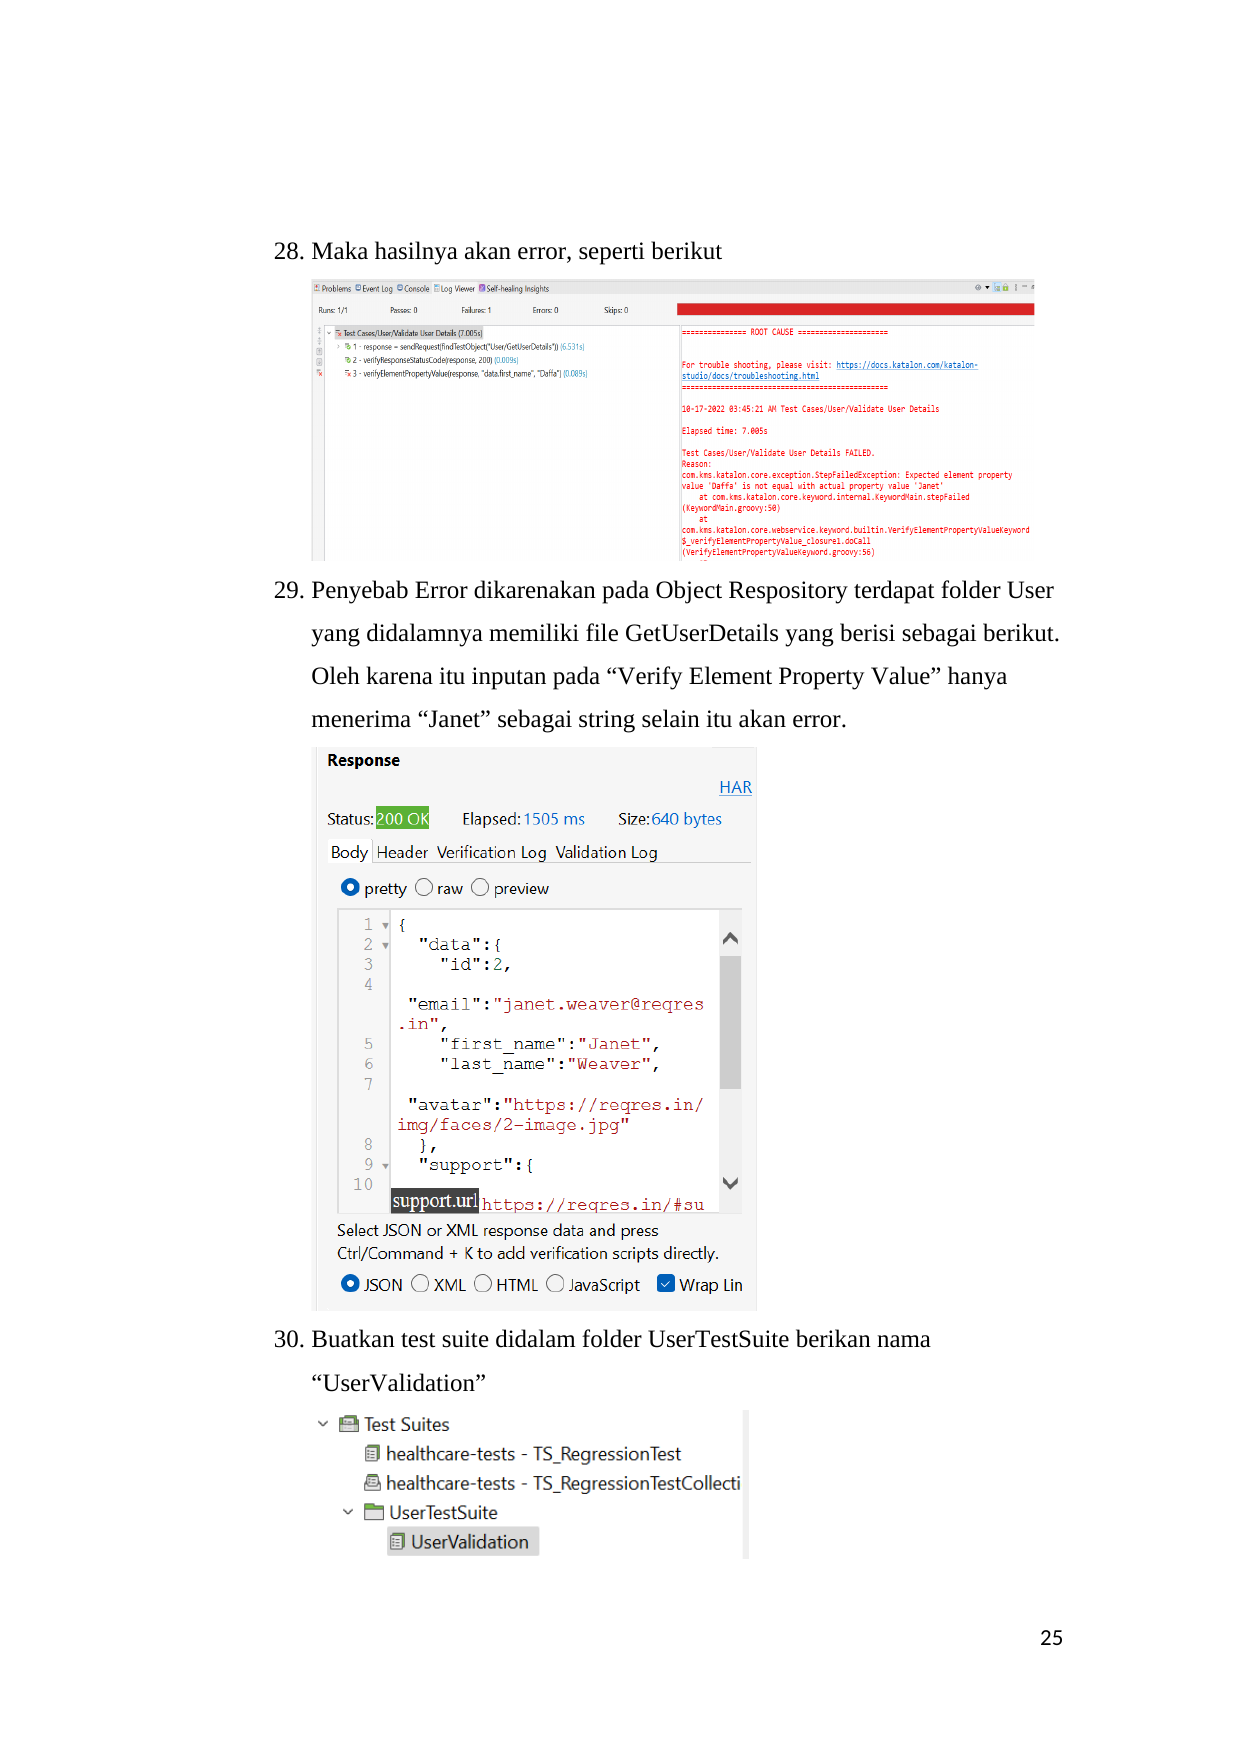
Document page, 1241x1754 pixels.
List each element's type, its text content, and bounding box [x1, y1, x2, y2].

list Oleh karena itu inputan pada “Verify Element Property Value” hanya menerima “Janet” sebagai string selain itu akan error. [311, 661, 1063, 733]
list Penyebab Error dikarenakan pada Object Respository terdapat folder User yang didalamnya memiliki file GetUserDetails yang berisi sebagai berikut. [274, 575, 1063, 647]
picture [311, 747, 757, 1311]
picture [311, 279, 1035, 561]
picture [311, 1410, 749, 1559]
list Buatkan test suite didalam folder UserTestSuite berikan nama “UserValidation” [274, 1324, 1063, 1396]
list Maka hasilnya akan error, seperti berikut [274, 236, 1063, 265]
